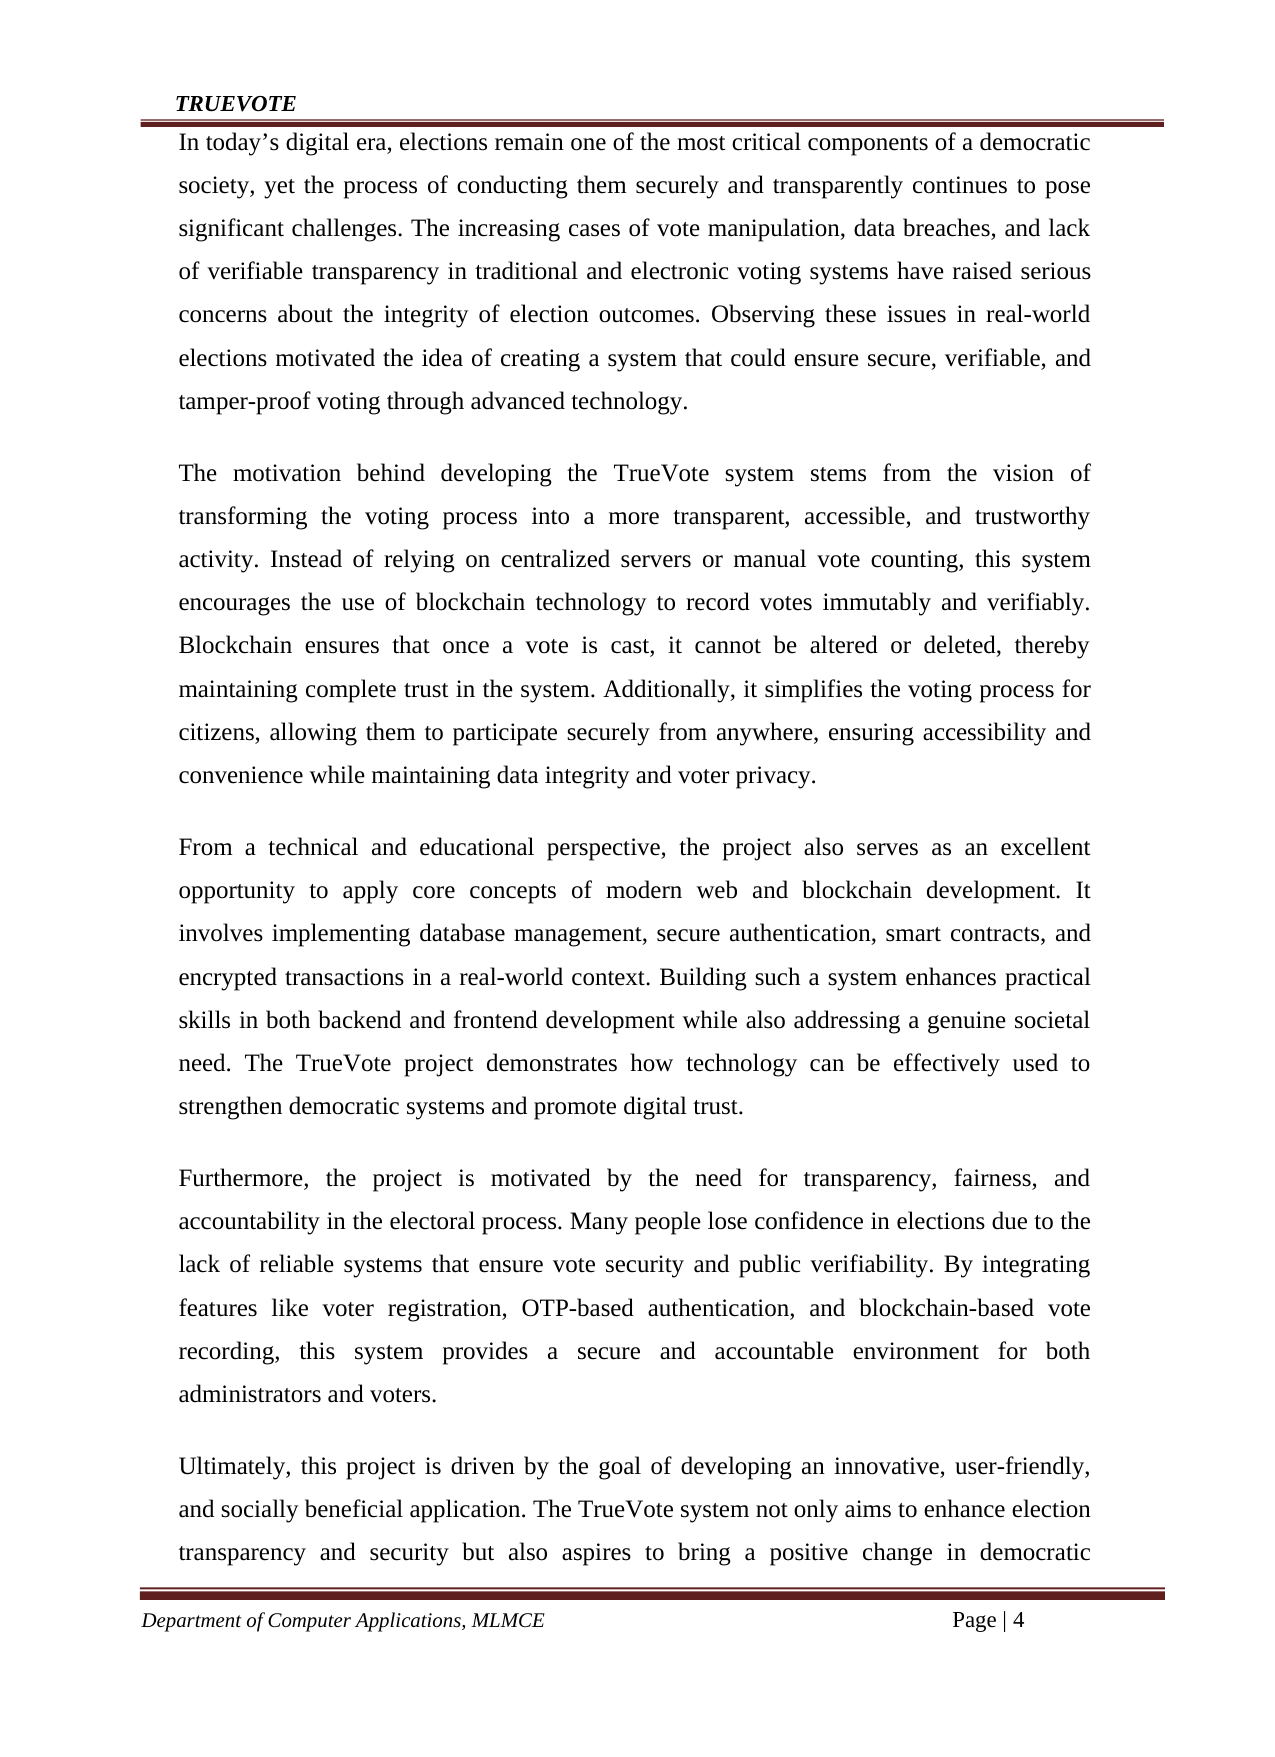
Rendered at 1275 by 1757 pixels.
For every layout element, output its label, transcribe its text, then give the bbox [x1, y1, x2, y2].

list In today’s digital era, elections remain one of the most critical components of a democratic society, yet the process of conducting them securely and transparently continues to pose significant challenges. The increasing cases of vote manipulation, data breaches, and lack of verifiable transparency in traditional and electronic voting systems have raised serious concerns about the integrity of election outcomes. Observing these issues in real-world elections motivated the idea of creating a system that could ensure secure, verifiable, and tamper-proof voting through advanced technology. [178, 127, 1092, 414]
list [178, 1451, 1092, 1566]
list Furthermore, the project is motivated by the need for transparency, fairness, and accountability in the electoral process. Many people lose confidence in elections due to the lack of reliable systems that ensure vote security and public verifiability. By integrating features like voter registration, OTP-based authentication, and blockchain-based vote recording, this system provides a secure and accountable environment for both administrators and voters. [178, 1163, 1092, 1408]
list The motivation behind developing the TrueVote system stems from the vision of transforming the voting process into a more transparent, accessible, and trustworthy activity. Instead of relying on centralized servers or manual vote counting, this system encourages the use of blockchain technology to record votes immutably and verifiably. Blockchain ensures that once a vote is cast, it cannot be altered or deleted, thereby maintaining complete trust in the system. Additionally, it simplifies the voting process for citizens, allowing them to participate securely from anywhere, ensuring accessibility and convenience while maintaining data integrity and voter privacy. [178, 458, 1092, 789]
list From a technical and educational perspective, the project also serves as an excellent opportunity to apply core concepts of modern web and blockchain development. It involves implementing database management, secure authentication, smart contracts, and encrypted transactions in a real-world context. Building such a system enhances practical skills in both backend and frontend development while also addressing a genuine societal need. The TrueVote project demonstrates how technology can be effectively used to strengthen democratic systems and promote digital trust. [178, 832, 1092, 1120]
